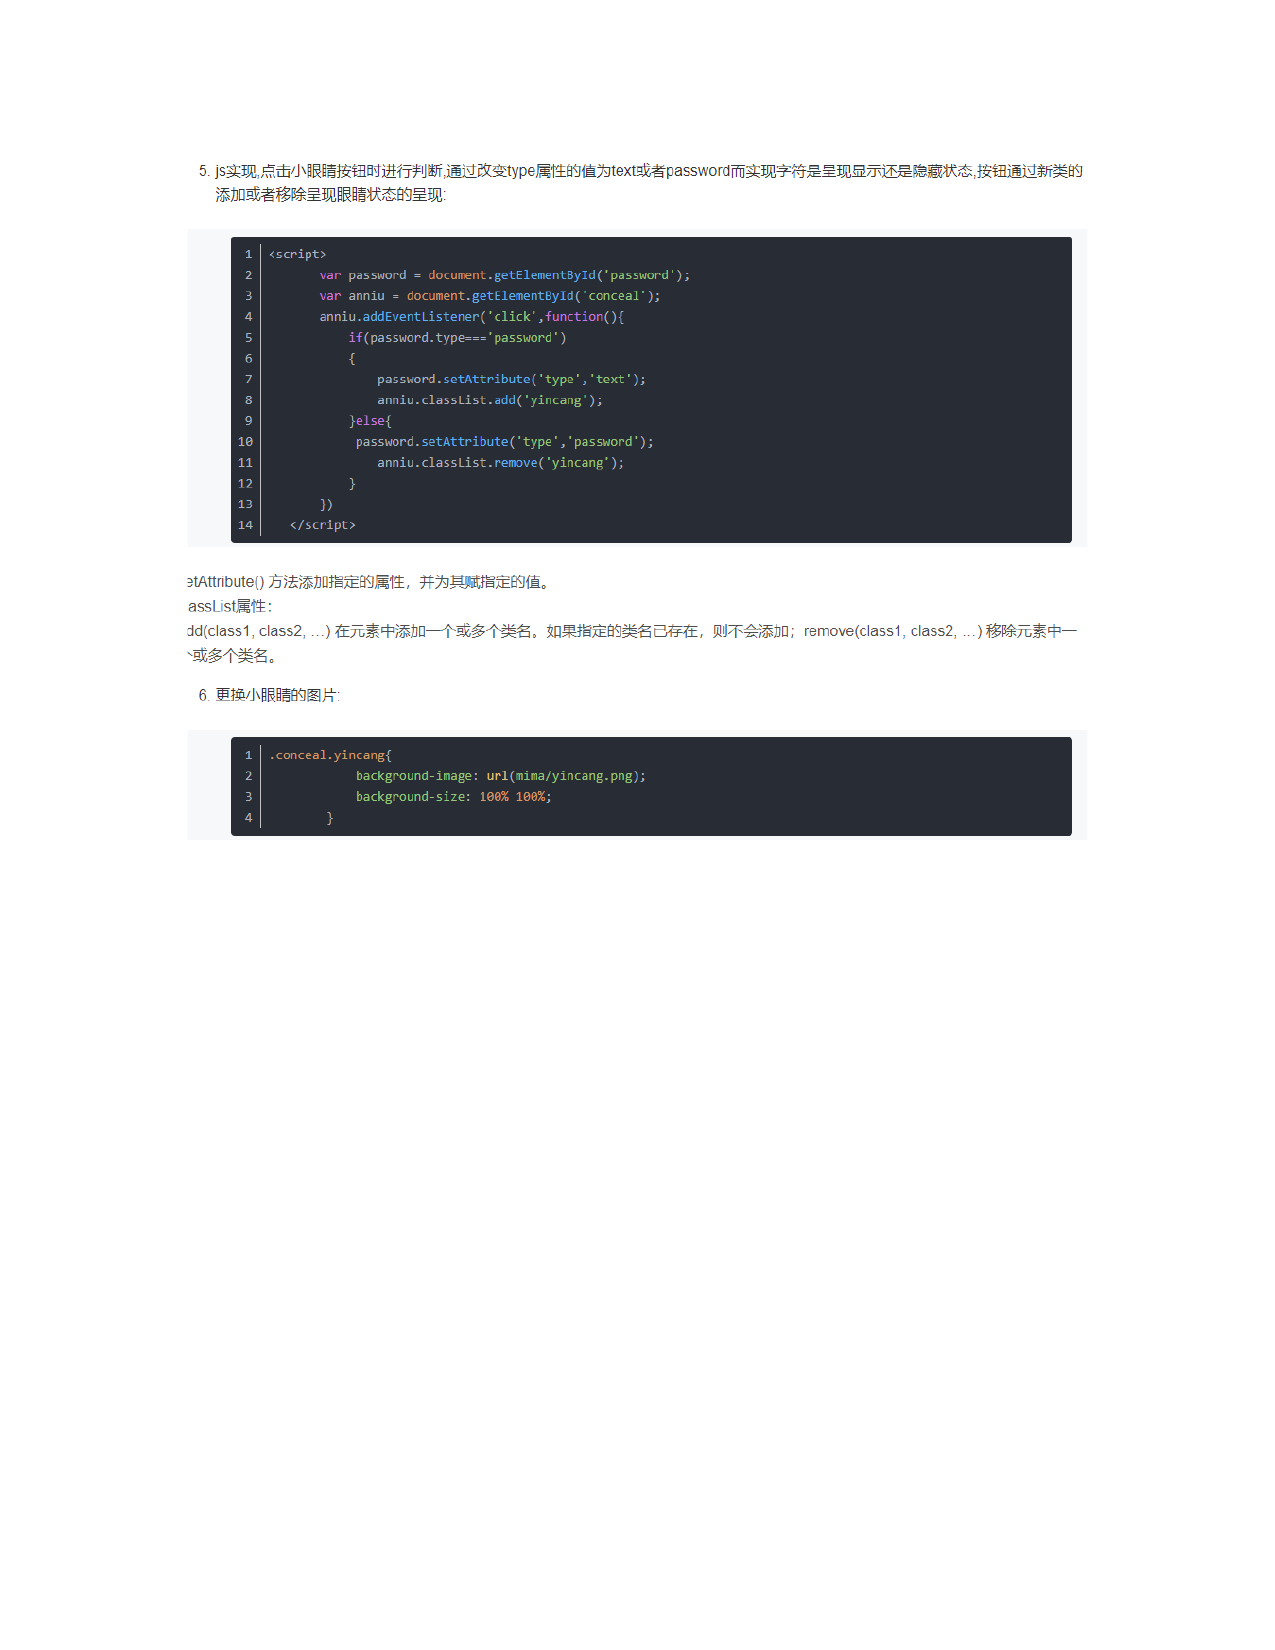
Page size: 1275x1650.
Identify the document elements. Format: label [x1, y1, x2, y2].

picture [187, 150, 1088, 843]
